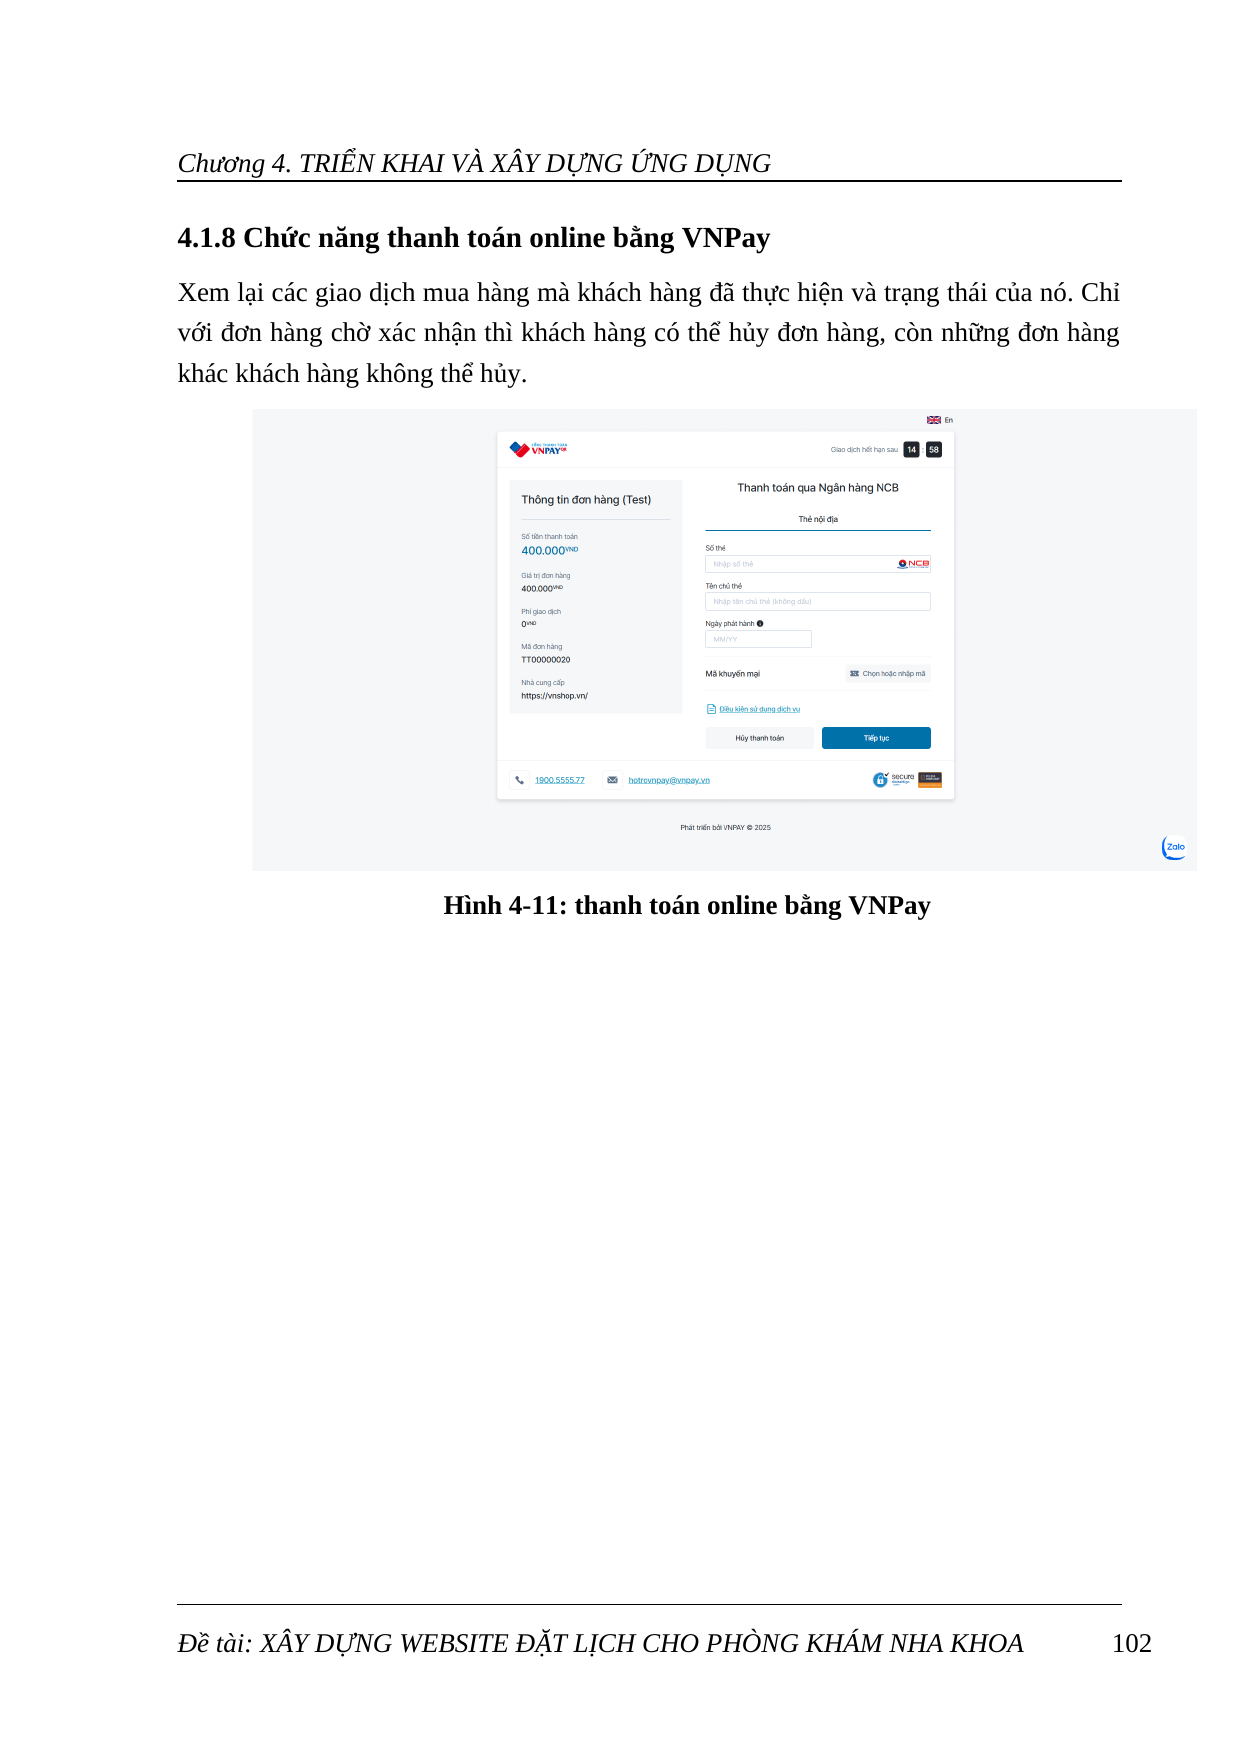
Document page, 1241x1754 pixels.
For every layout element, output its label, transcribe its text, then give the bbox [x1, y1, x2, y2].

picture [252, 409, 1198, 871]
text Xem lại các giao dịch mua hàng mà khách hàng đã thực hiện và trạng thái của nó. Chỉ với đơn hàng chờ xác nhận thì khách hàng có thể hủy đơn hàng, còn những đơn hàng khác khách hàng không thể hủy. [177, 276, 1122, 388]
text 4.1.8 Chức năng thanh toán online bằng VNPay [177, 220, 1122, 253]
